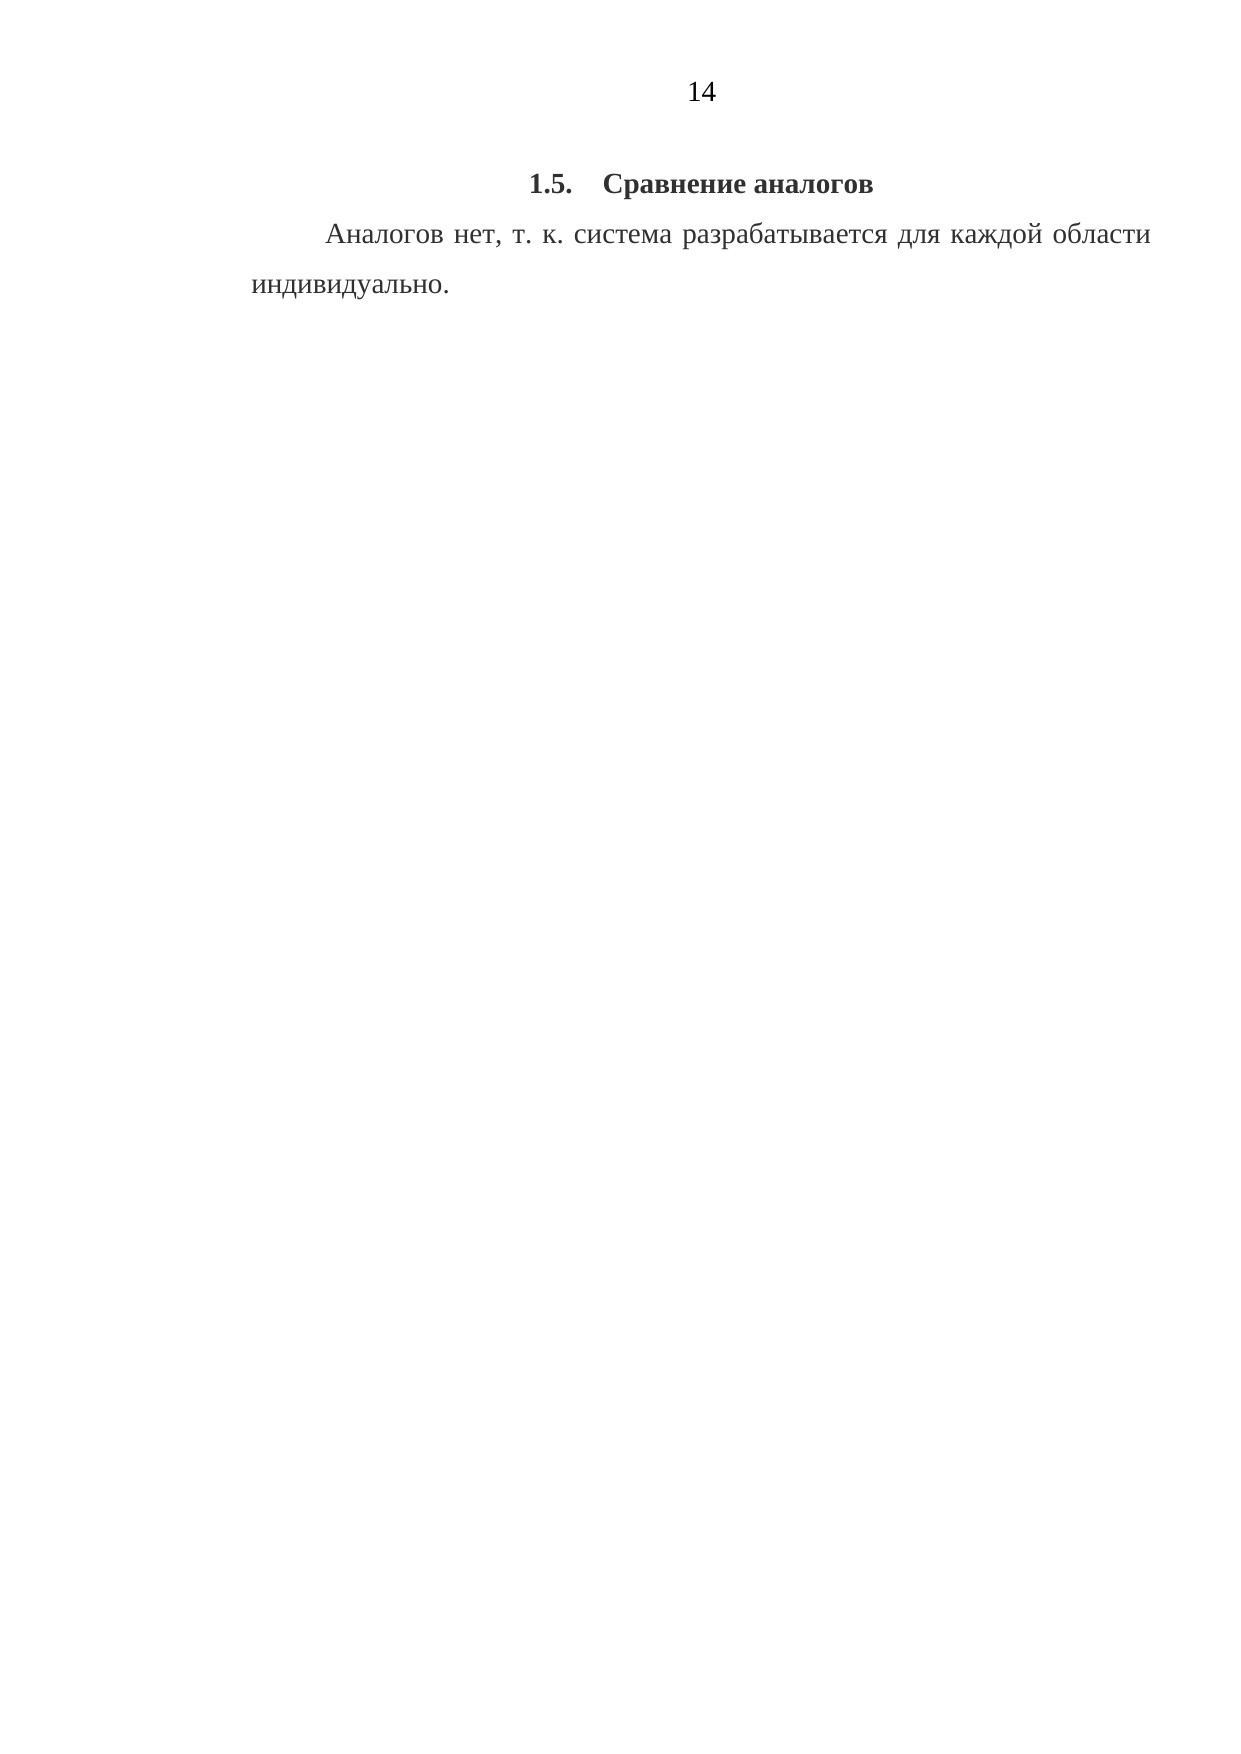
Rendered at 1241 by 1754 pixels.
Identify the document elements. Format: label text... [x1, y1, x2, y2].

text Аналогов нет, т. к. система разрабатывается для каждой области индивидуально. [251, 216, 1152, 300]
list Сравнение аналогов [177, 166, 1152, 199]
